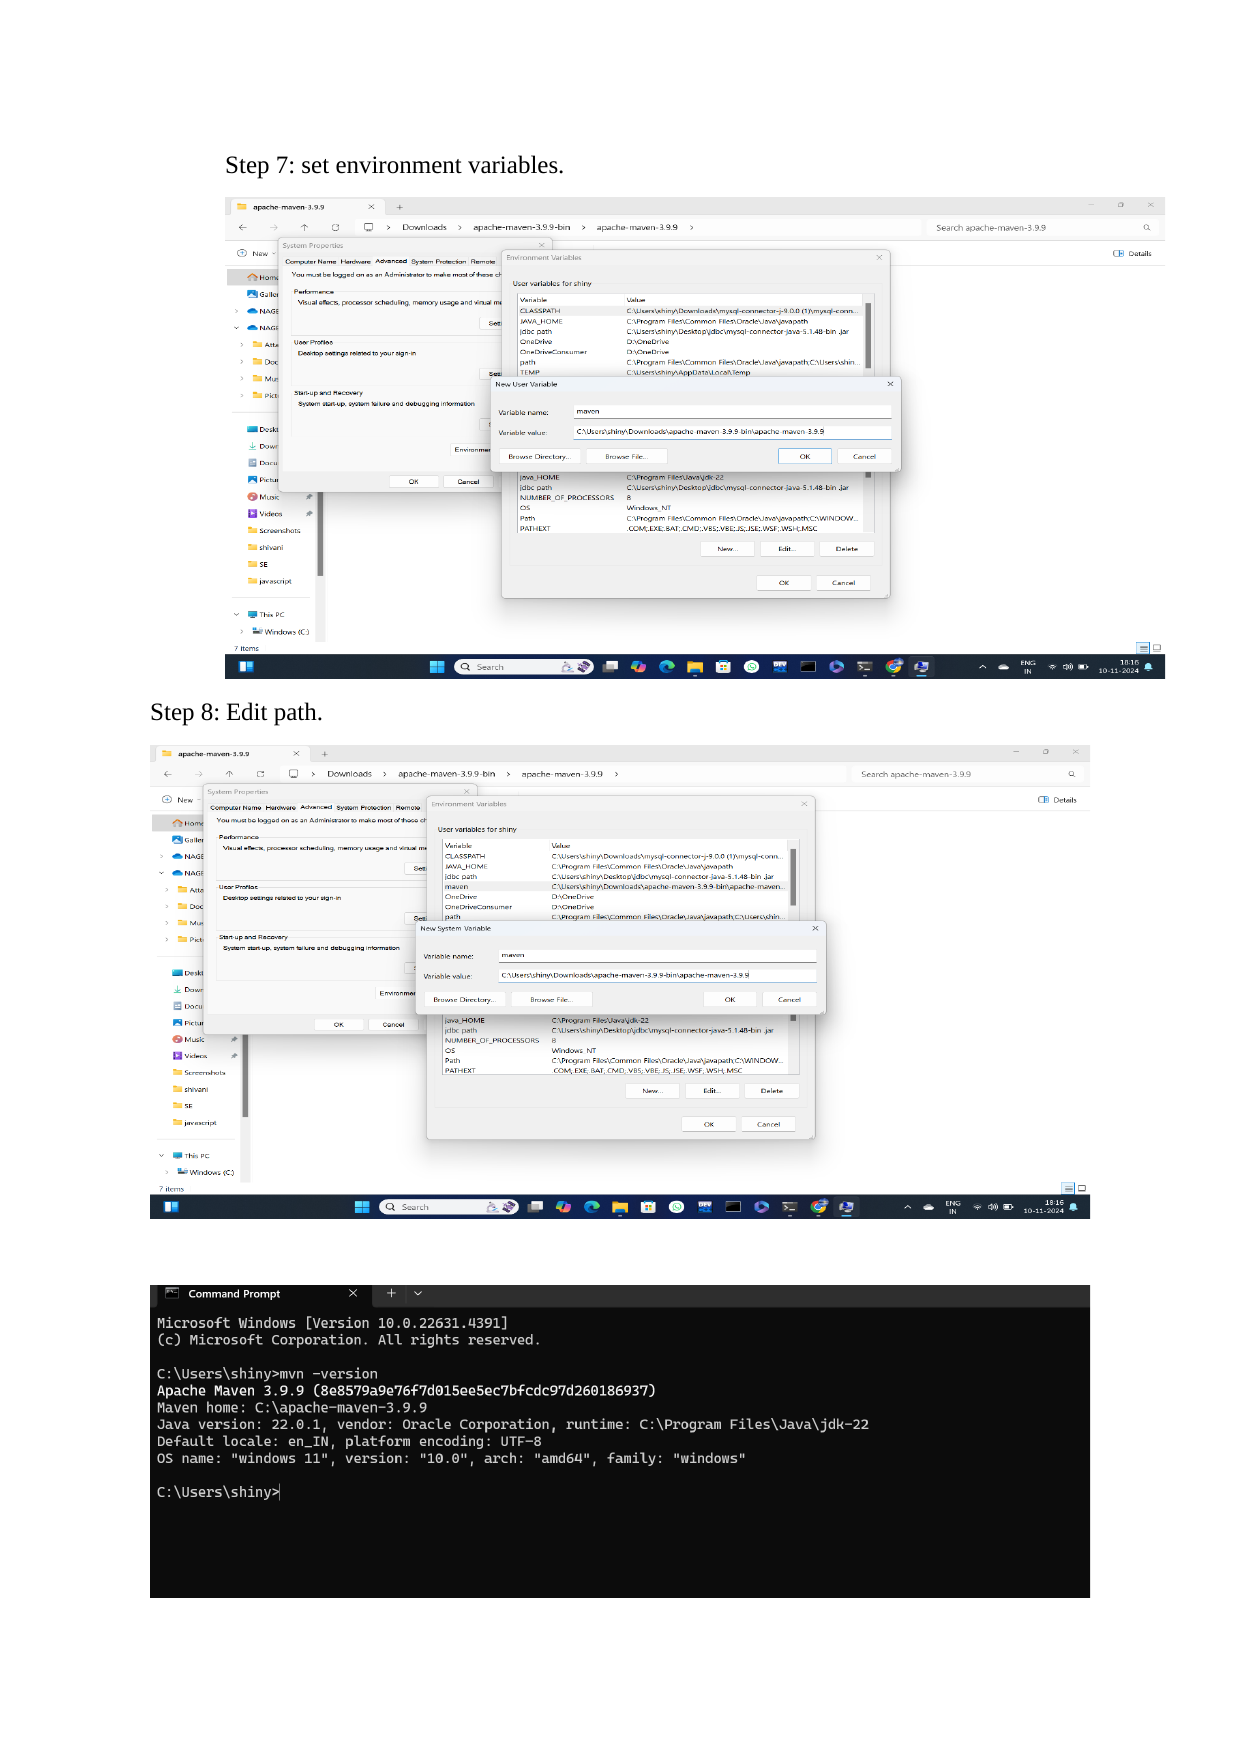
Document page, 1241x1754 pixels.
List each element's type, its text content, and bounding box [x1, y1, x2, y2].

text Step 7: set environment variables. [225, 150, 1090, 179]
picture [150, 1285, 1091, 1598]
picture [150, 745, 1091, 1219]
text Step 8: Edit path. [150, 697, 1090, 726]
picture [225, 197, 1166, 679]
